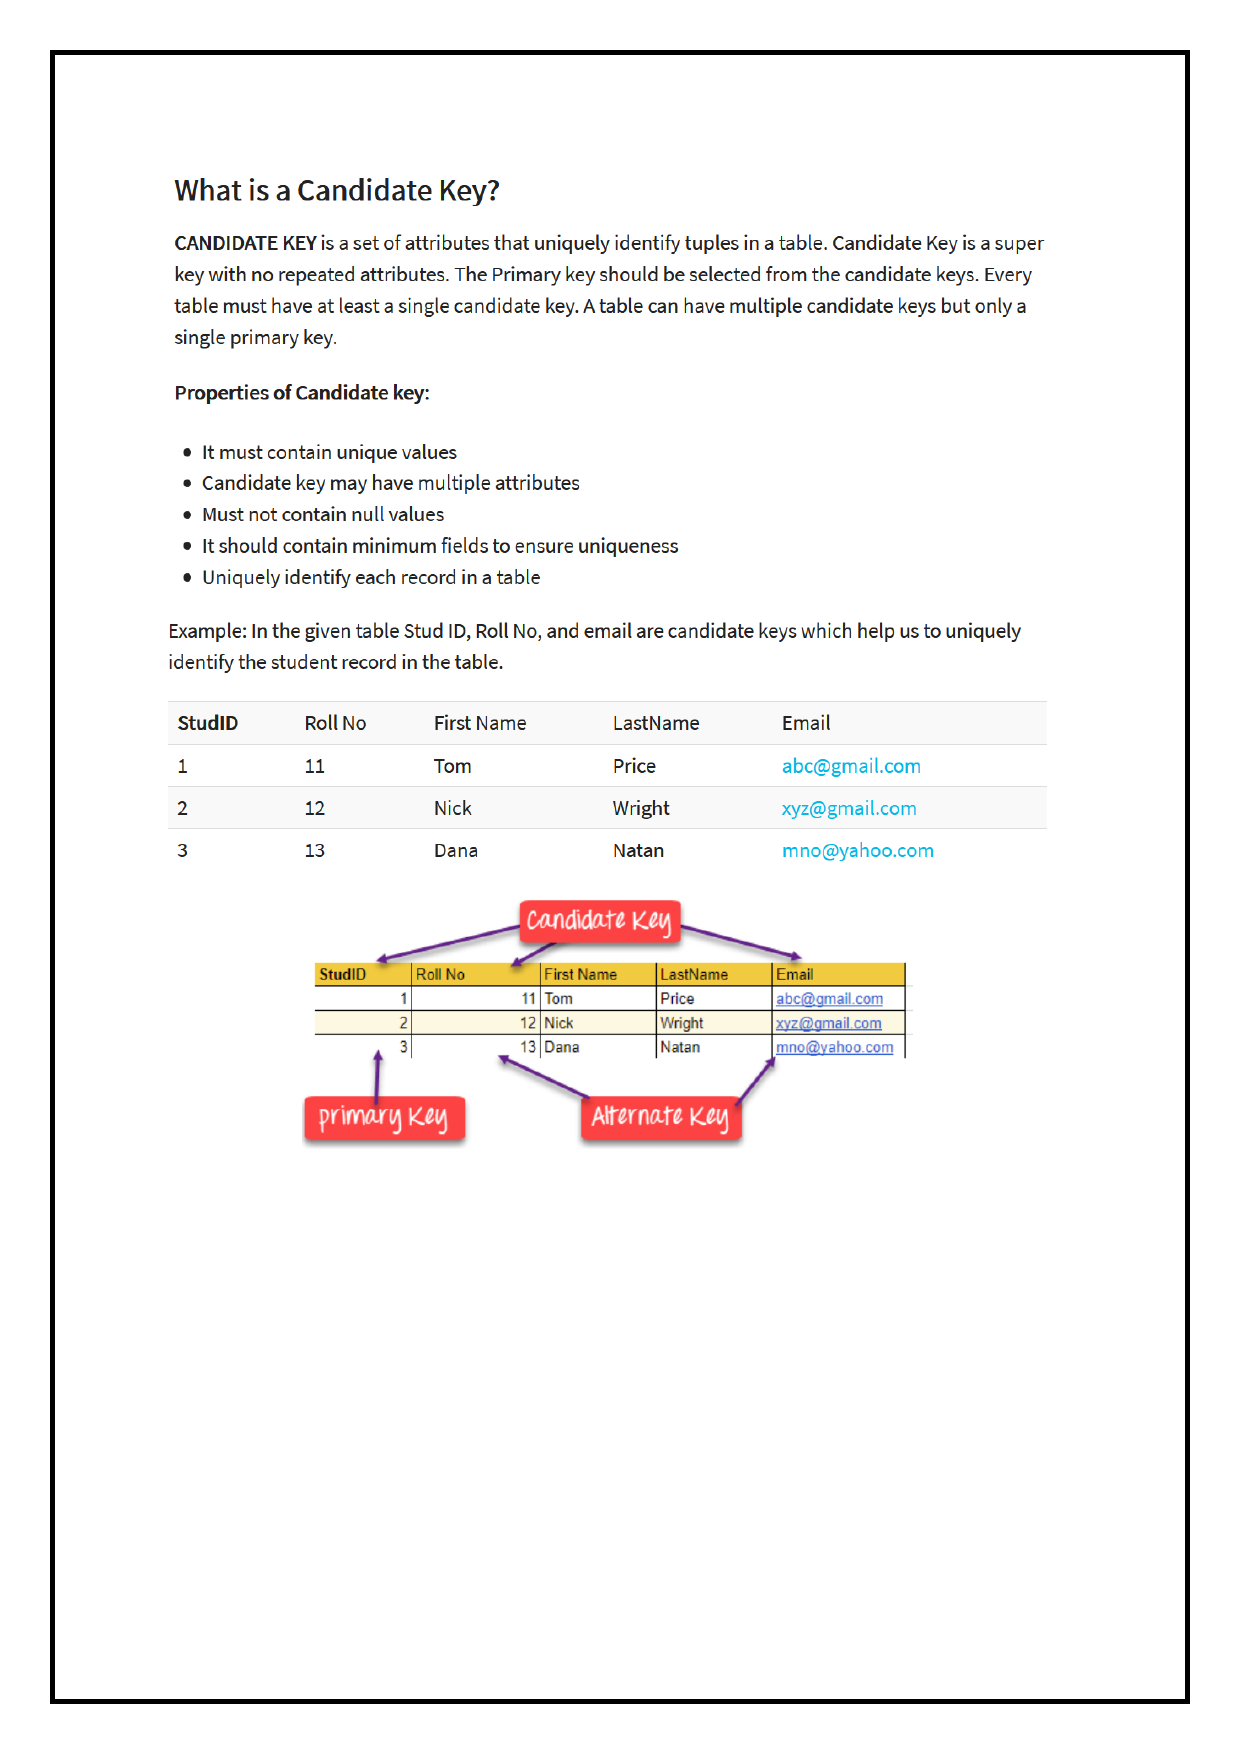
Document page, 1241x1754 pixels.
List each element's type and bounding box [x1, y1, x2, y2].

picture [150, 150, 1091, 605]
picture [150, 607, 1091, 1158]
